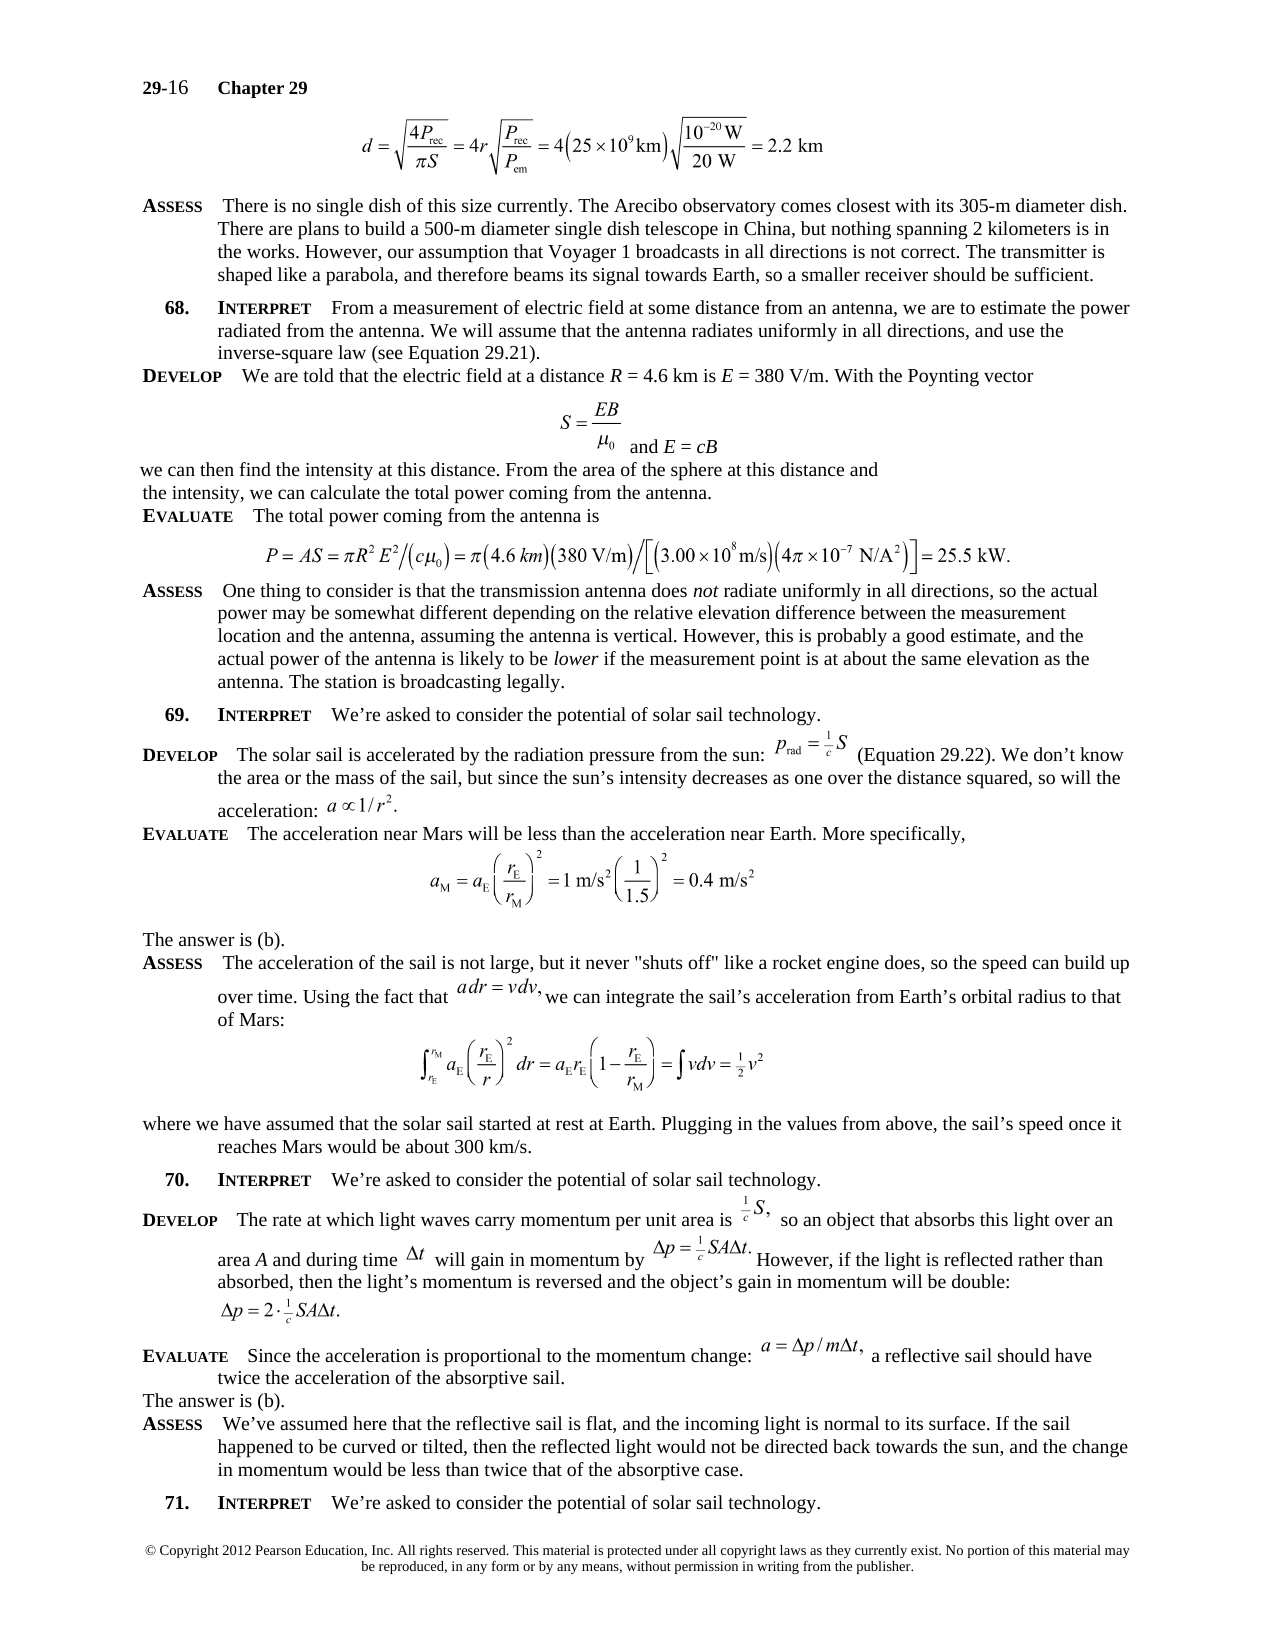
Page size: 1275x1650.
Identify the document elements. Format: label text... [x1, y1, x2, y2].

picture [323, 788, 401, 818]
text Assess We’ve assumed here that the reflective sail is flat, and the incoming light is normal to its surface. If the sail happened to be curved or tilted, then the reflected light would not be directed back towards the sun, and the change in momentum would be less than twice that of the absorptive case. [142, 1412, 1132, 1480]
picture [649, 1230, 756, 1266]
text Assess The acceleration of the sail is not large, but it never "shuts off" like a rocket engine does, so the speed can build up over time. Using the fact that we can integrate the sail’s acceleration from Earth’s orbital radius to that of Mars: [142, 951, 1132, 1030]
picture [737, 1190, 776, 1227]
text The answer is (b). [142, 1389, 1132, 1412]
text Evaluate The total power coming from the antenna is [142, 504, 1132, 526]
picture [261, 534, 1014, 579]
picture [402, 1241, 430, 1266]
text Evaluate Since the acceleration is proportional to the momentum change: a reflective sail should have twice the acceleration of the absorptive sail. [142, 1333, 1132, 1389]
text 68. Interpret From a measurement of electric field at some distance from an antenna, we are to estimate the power radiated from the antenna. We will assume that the antenna radiates uniformly in all directions, and use the inverse-square law (see Equation 29.21). [142, 296, 1132, 364]
text and E = cB [142, 395, 1132, 458]
picture [757, 1332, 867, 1362]
text Develop The rate at which light waves carry momentum per unit area is so an object that absorbs this light over an area A and during time will gain in momentum by However, if the light is reflected rather than absorbed, then the light’s momentum is reversed and the object’s gain in momentum will be double: [142, 1191, 1132, 1333]
text 69. Interpret We’re asked to consider the potential of solar sail technology. [142, 703, 1132, 726]
text The answer is (b). [142, 928, 1132, 951]
picture [417, 1030, 768, 1097]
picture [426, 844, 759, 914]
picture [453, 974, 545, 1004]
text Develop We are told that the electric field at a distance R = 4.6 km is E = 380 V/m. With the Poynting vector [142, 364, 1132, 387]
text Assess One thing to consider is that the transmission antenna does not radiate uniformly in all directions, so the actual power may be somewhat different depending on the relative elevation difference between the measurement location and the antenna, assuming the antenna is vertical. However, this is probably a good estimate, and the actual power of the antenna is likely to be lower if the measurement point is at about the same elevation as the antenna. The station is broadcasting legally. [142, 578, 1132, 693]
picture [770, 725, 853, 762]
text we can then find the intensity at this distance. From the area of the sphere at this distance and [139, 458, 1132, 481]
text Assess There is no single dish of this size currently. The Arecibo observatory comes closest with its 305-m diameter dish. There are plans to build a 500-m diameter single dish telescope in China, but nothing spanning 2 kilometers is in the works. However, our assumption that Voyager 1 broadcasts in all directions is not correct. The transmitter is shaped like a parabola, and therefore beams its signal towards Earth, so a smaller receiver should be sufficient. [142, 194, 1132, 285]
picture [217, 1293, 343, 1329]
text where we have assumed that the solar sail started at rest at Earth. Plugging in the values from above, the sail’s speed once it reaches Mars would be about 300 km/s. [142, 1112, 1132, 1157]
picture [556, 395, 625, 454]
text 70. Interpret We’re asked to consider the potential of solar sail technology. [142, 1168, 1132, 1191]
text the intensity, we can calculate the total power coming from the antenna. [142, 481, 1132, 504]
text Evaluate The acceleration near Mars will be less than the acceleration near Earth. More specifically, [142, 822, 1132, 845]
text 71. Interpret We’re asked to consider the potential of solar sail technology. [142, 1491, 1132, 1514]
picture [358, 112, 827, 179]
text Develop The solar sail is accelerated by the radiation pressure from the sun: (Equation 29.22). We don’t know the area or the mass of the sail, but since the sun’s intensity decreases as one over the distance squared, so will the acceleration: [142, 726, 1132, 822]
